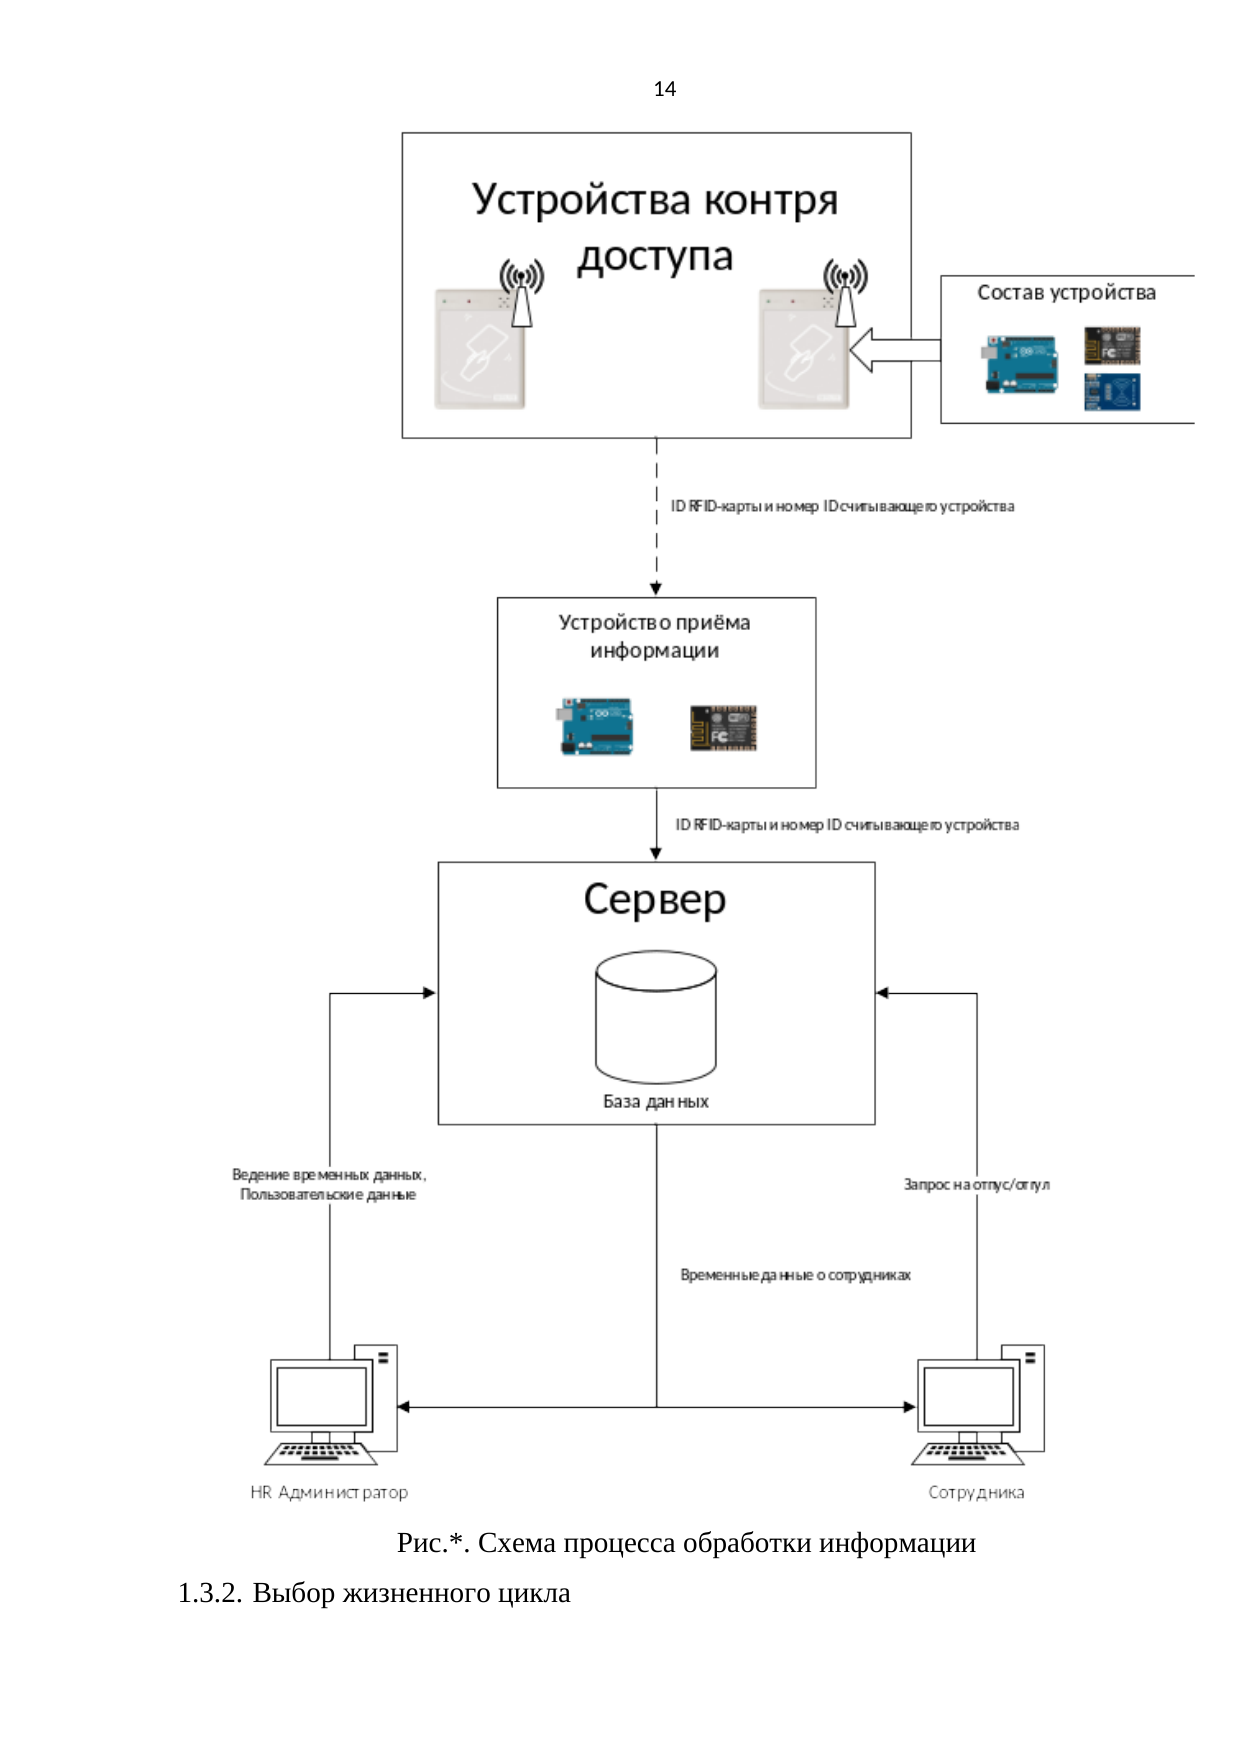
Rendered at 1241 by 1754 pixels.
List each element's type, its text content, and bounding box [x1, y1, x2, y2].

text Рис.*. Схема процесса обработки информации [177, 1525, 1152, 1559]
list Выбор жизненного цикла [177, 1575, 1152, 1609]
